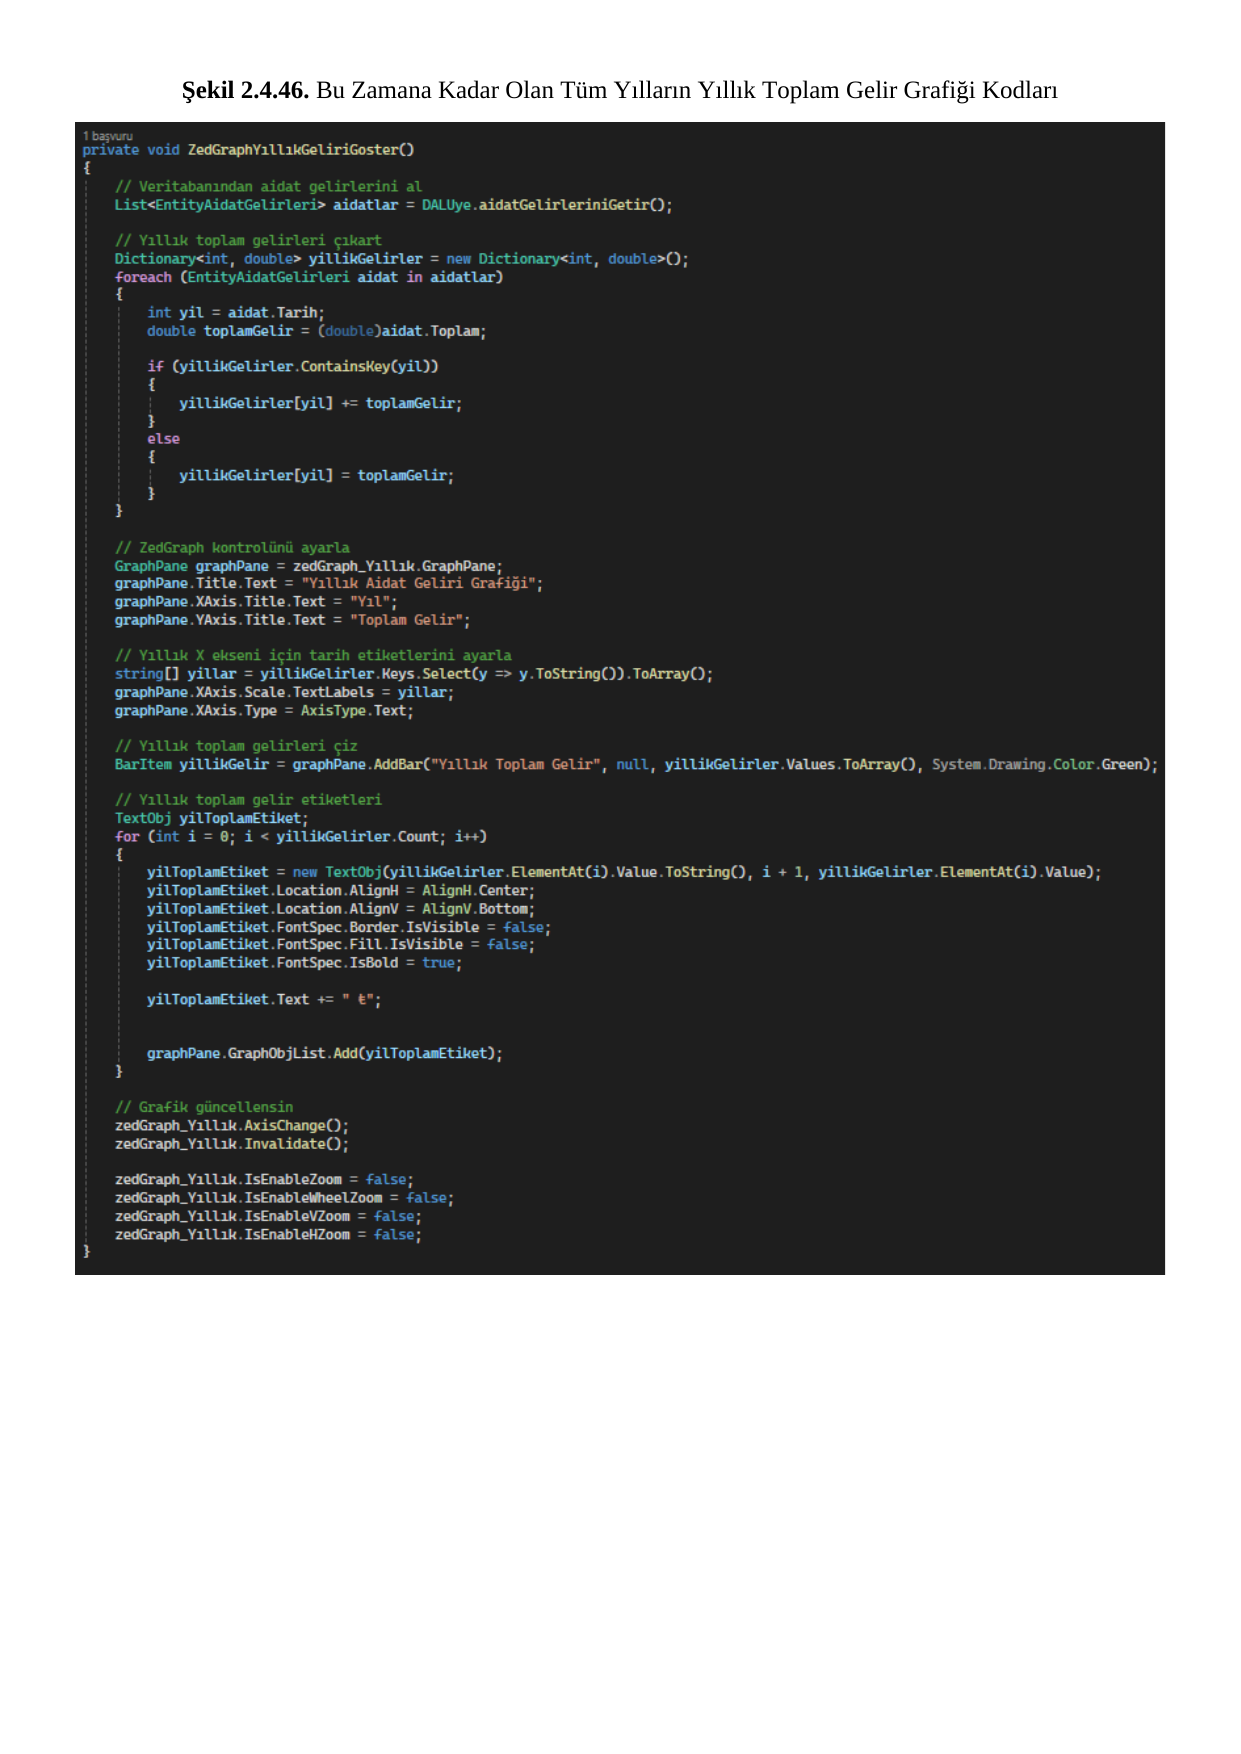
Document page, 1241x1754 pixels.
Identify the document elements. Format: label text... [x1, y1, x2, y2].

text Şekil 2.4.46. Bu Zamana Kadar Olan Tüm Yılların Yıllık Toplam Gelir Grafiği Kodları [75, 75, 1165, 104]
picture [75, 122, 1166, 1275]
